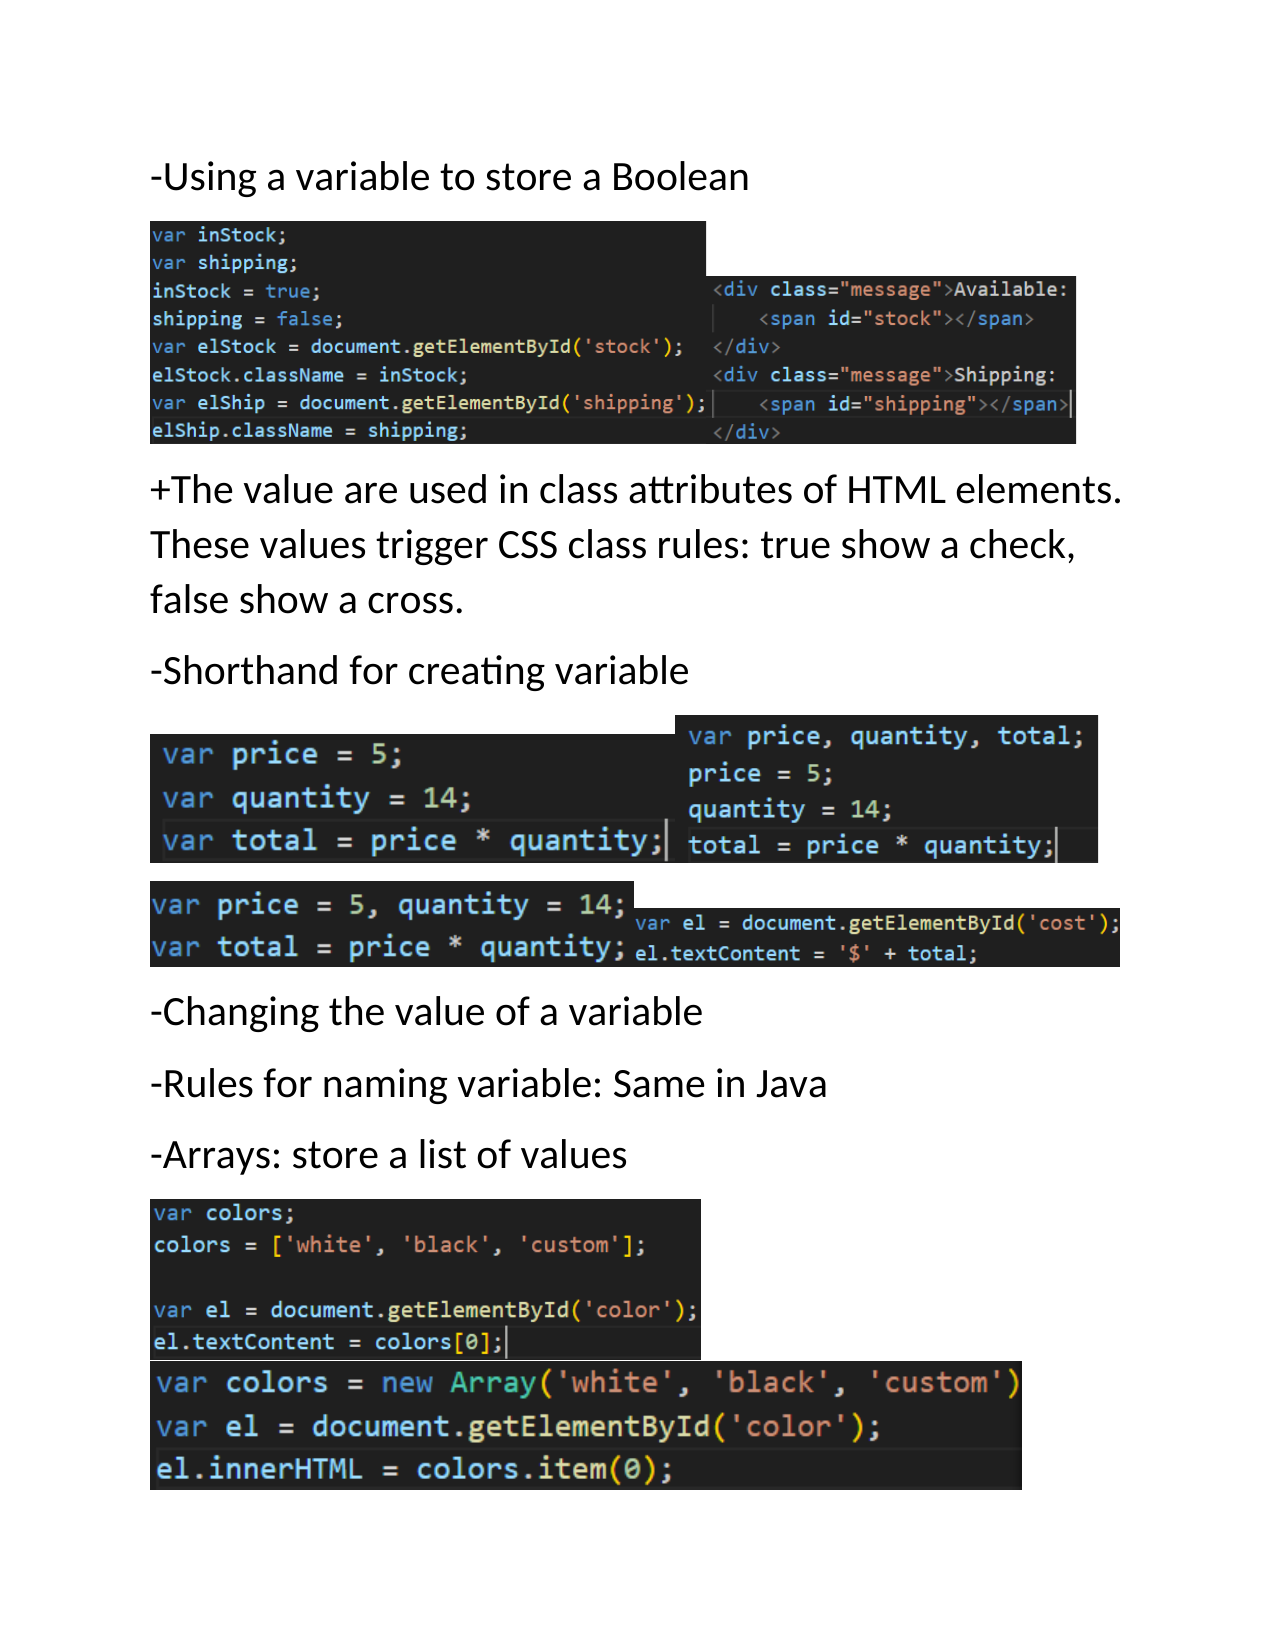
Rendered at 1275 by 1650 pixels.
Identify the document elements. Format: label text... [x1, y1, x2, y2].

picture [150, 881, 1120, 967]
picture [150, 1199, 701, 1360]
picture [150, 1361, 1022, 1490]
text +The value are used in class attributes of HTML elements. These values trigger CSS class rules: true show a check, false show a cross. [150, 463, 1125, 623]
text -Using a variable to store a Boolean [150, 150, 1125, 201]
picture [150, 221, 1077, 444]
text -Shorthand for creating variable [150, 644, 1125, 695]
text -Arrays: store a list of values [150, 1128, 1125, 1179]
text -Rules for naming variable: Same in Java [150, 1057, 1125, 1107]
text -Changing the value of a variable [150, 985, 1125, 1036]
picture [150, 715, 1099, 863]
